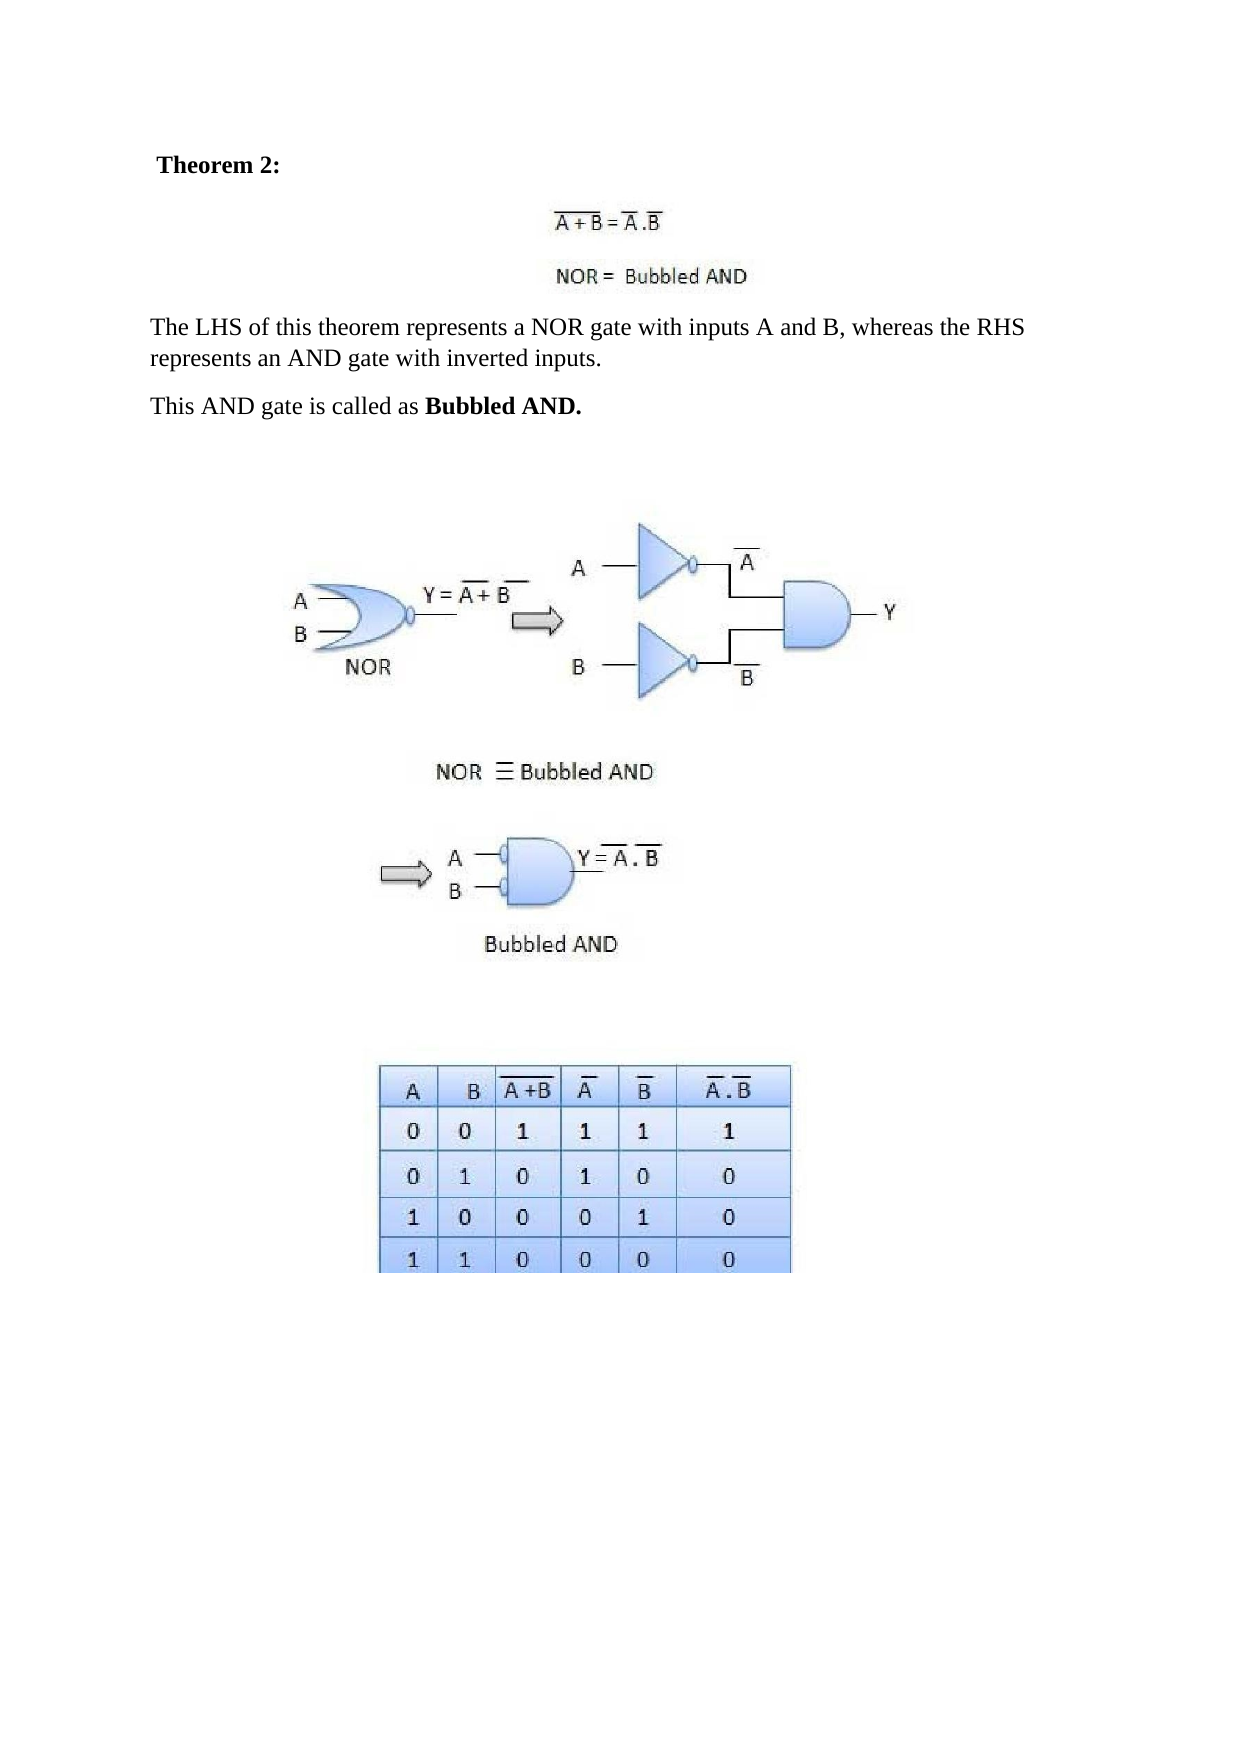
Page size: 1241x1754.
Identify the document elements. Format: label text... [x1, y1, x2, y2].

text The LHS of this theorem represents a NOR gate with inputs A and B, whereas the RHS represents an AND gate with inverted inputs. [150, 312, 1090, 372]
picture [150, 197, 1031, 294]
text This AND gate is called as Bubbled AND. [150, 391, 1090, 420]
text Theorem 2: [150, 150, 1090, 179]
picture [150, 438, 974, 1273]
